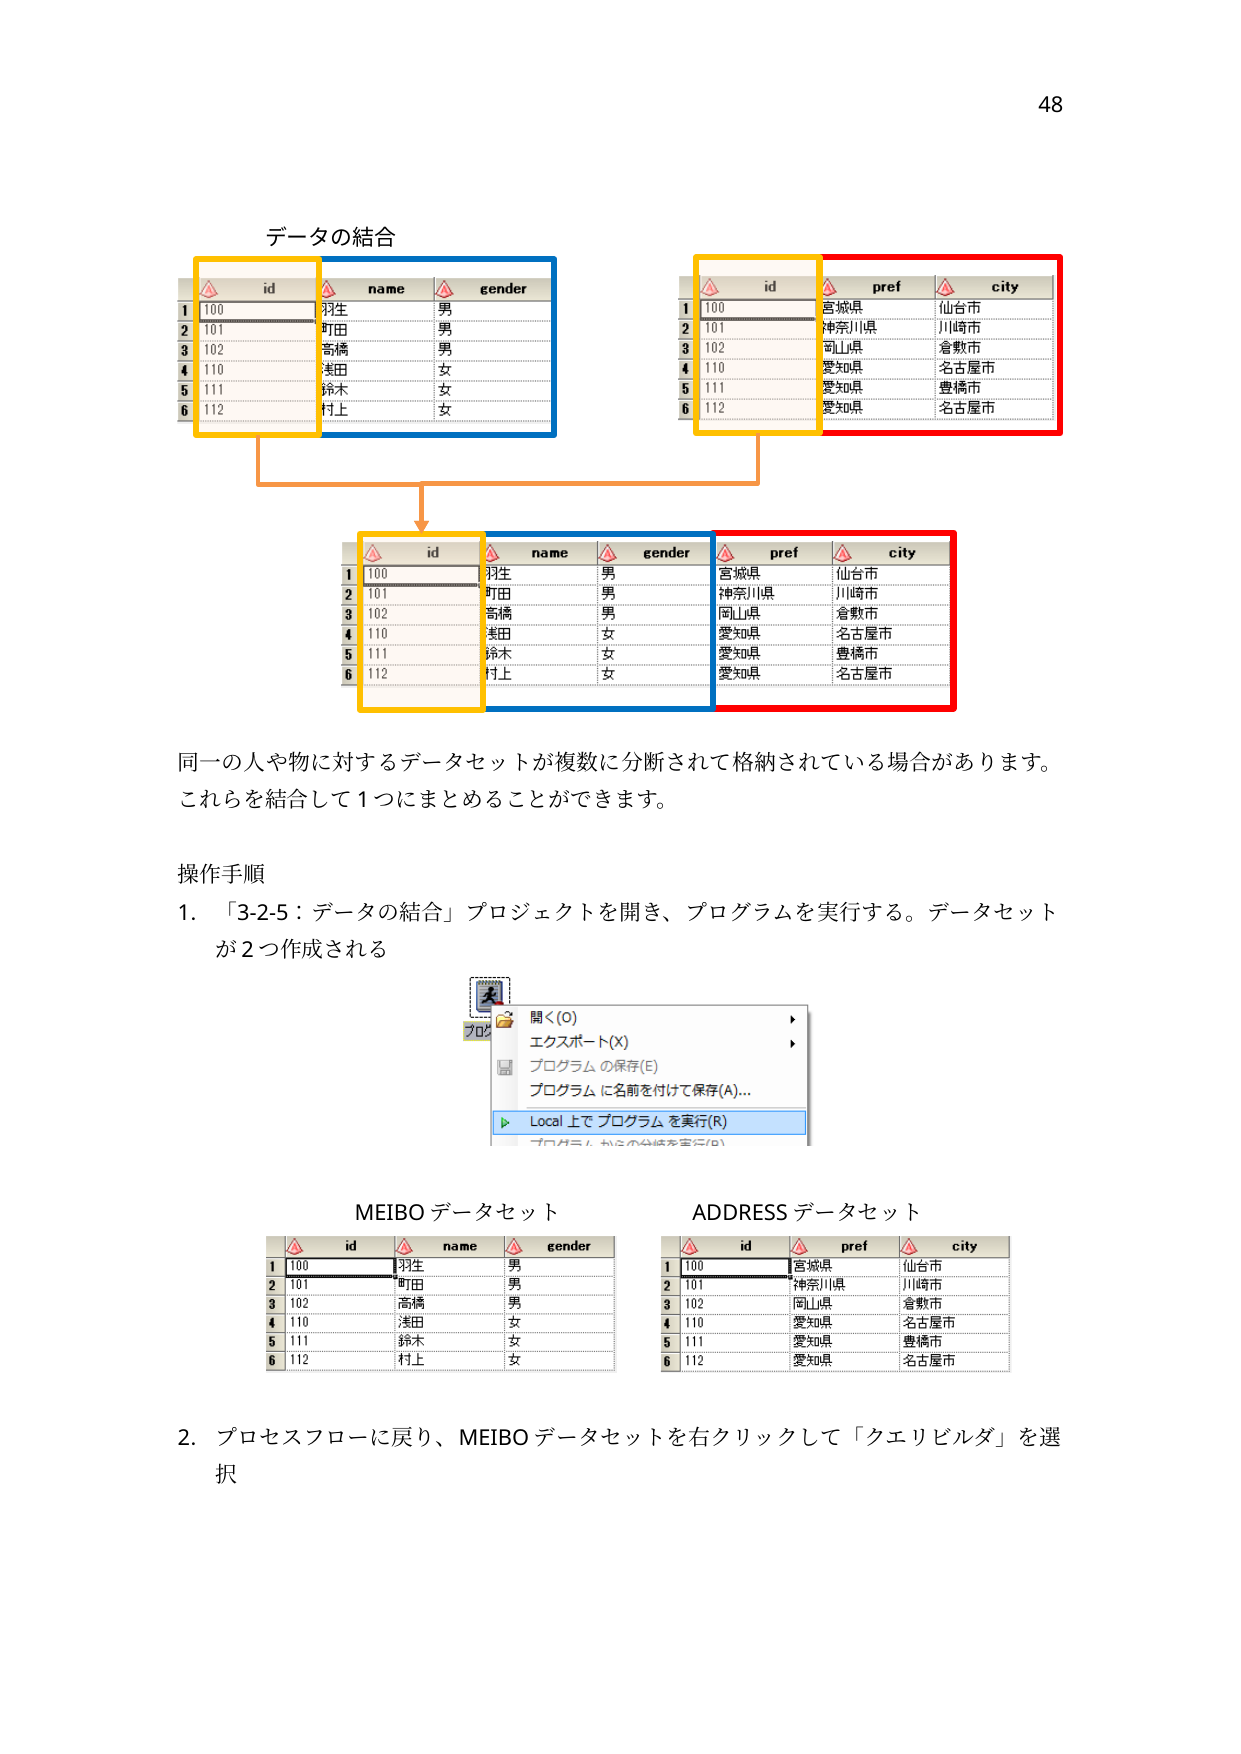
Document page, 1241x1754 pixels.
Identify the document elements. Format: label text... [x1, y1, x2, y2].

list プロセスフローに戻り、MEIBOデータセットを右クリックして「クエリビルダ」を選択 [177, 1417, 1063, 1492]
text 操作手順 [177, 854, 1063, 892]
subtitle データの結合 [265, 217, 1063, 254]
list MEIBOデータセット ADDRESSデータセット [215, 1192, 1063, 1229]
list 「3-2-5：データの結合」プロジェクトを開き、プログラムを実行する。データセットが2つ作成される [177, 892, 1063, 967]
picture [266, 1236, 617, 1373]
picture [660, 1236, 1012, 1373]
picture [450, 966, 828, 1146]
text 同一の人や物に対するデータセットが複数に分断されて格納されている場合があります。これらを結合して1つにまとめることができます。 [177, 742, 1063, 817]
